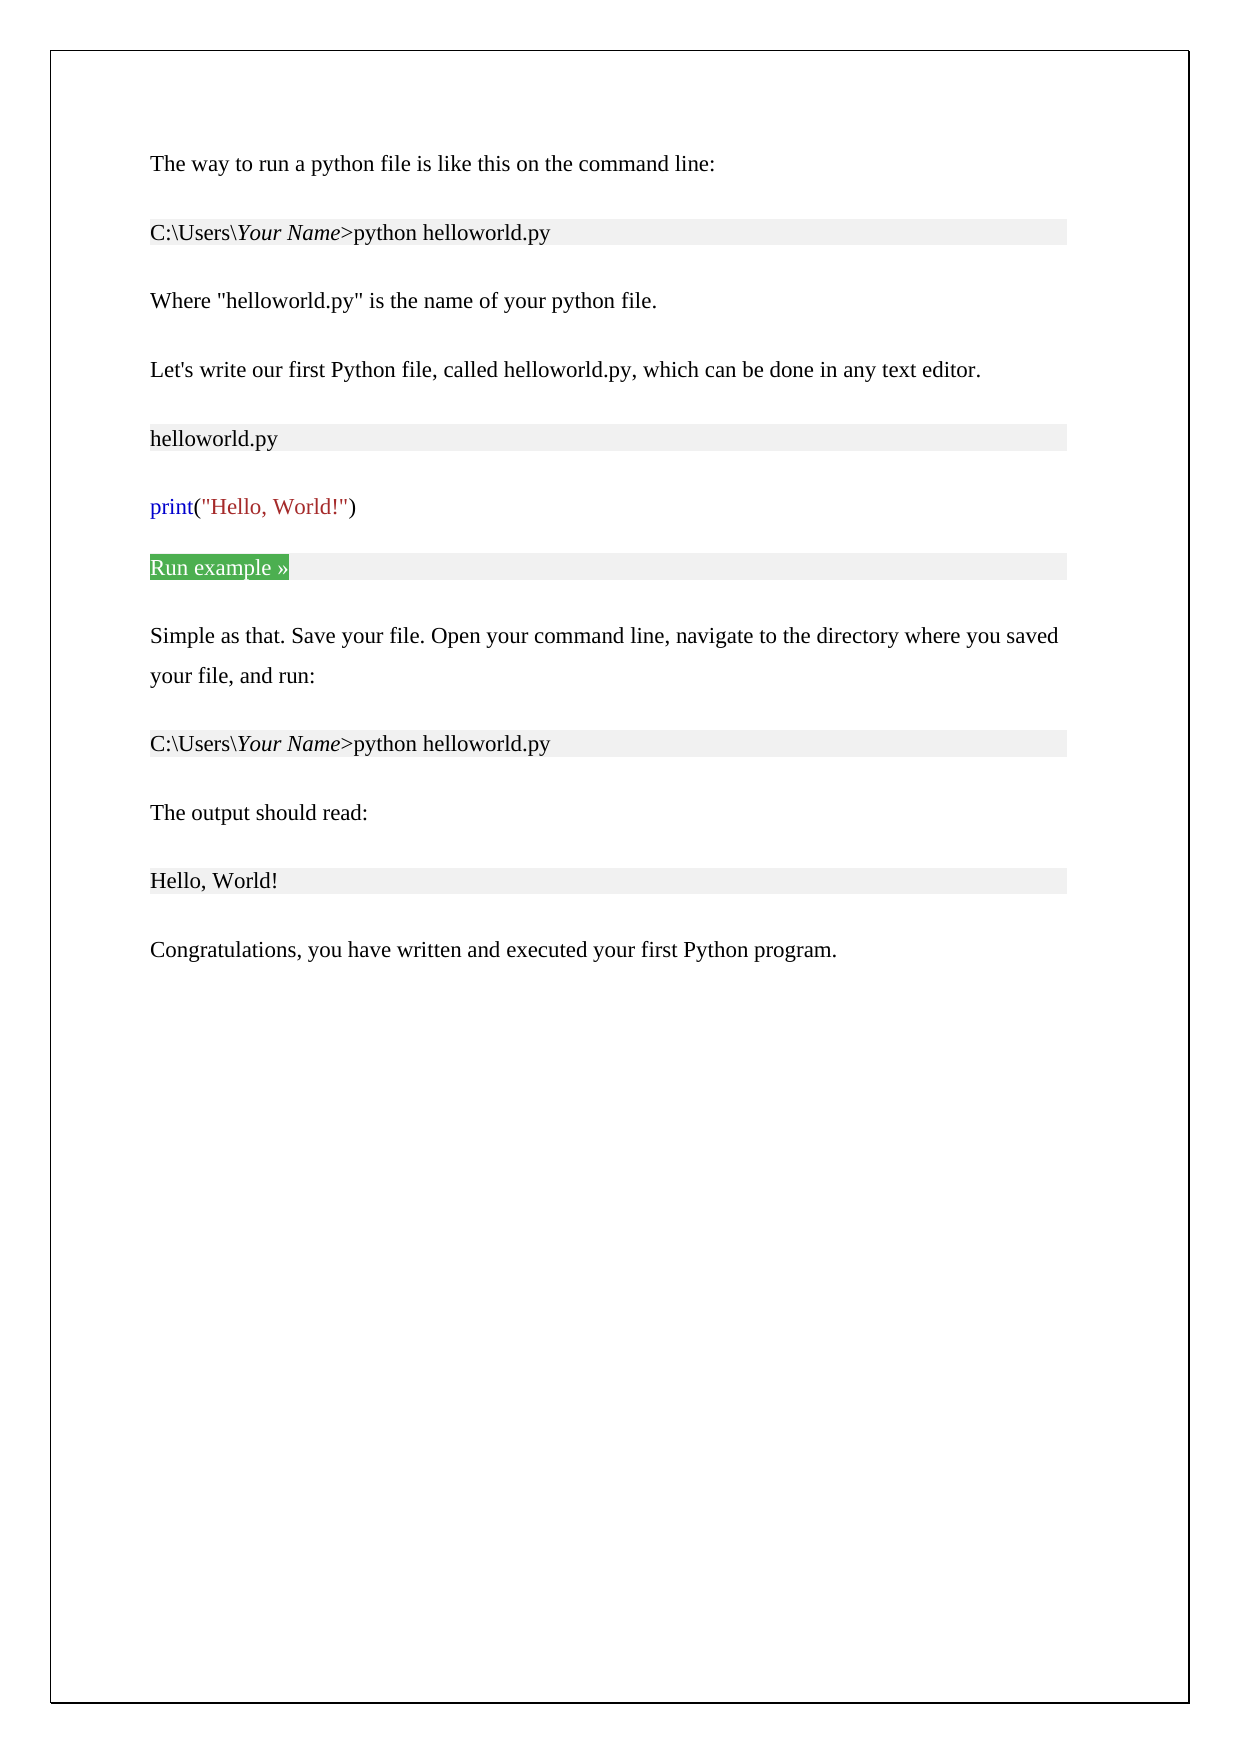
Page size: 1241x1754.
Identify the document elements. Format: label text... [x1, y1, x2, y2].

text helloworld.py [150, 424, 1067, 451]
text The output should read: [150, 799, 1067, 825]
text Where "helloworld.py" is the name of your python file. [150, 287, 1067, 314]
text Let's write our first Python file, called helloworld.py, which can be done in any text editor. [150, 356, 1067, 382]
text print("Hello, World!") [150, 493, 1067, 519]
text Simple as that. Save your file. Open your command line, navigate to the directory where you saved your file, and run: [150, 622, 1067, 688]
text The way to run a python file is like this on the command line: [150, 150, 1067, 176]
text Congratulations, you have written and executed your first Python program. [150, 936, 1067, 963]
text Hello, World! [150, 868, 1067, 894]
text C:\Users\Your Name>python helloworld.py [150, 730, 1067, 757]
text C:\Users\Your Name>python helloworld.py [150, 219, 1067, 245]
text Run example » [150, 553, 1067, 580]
